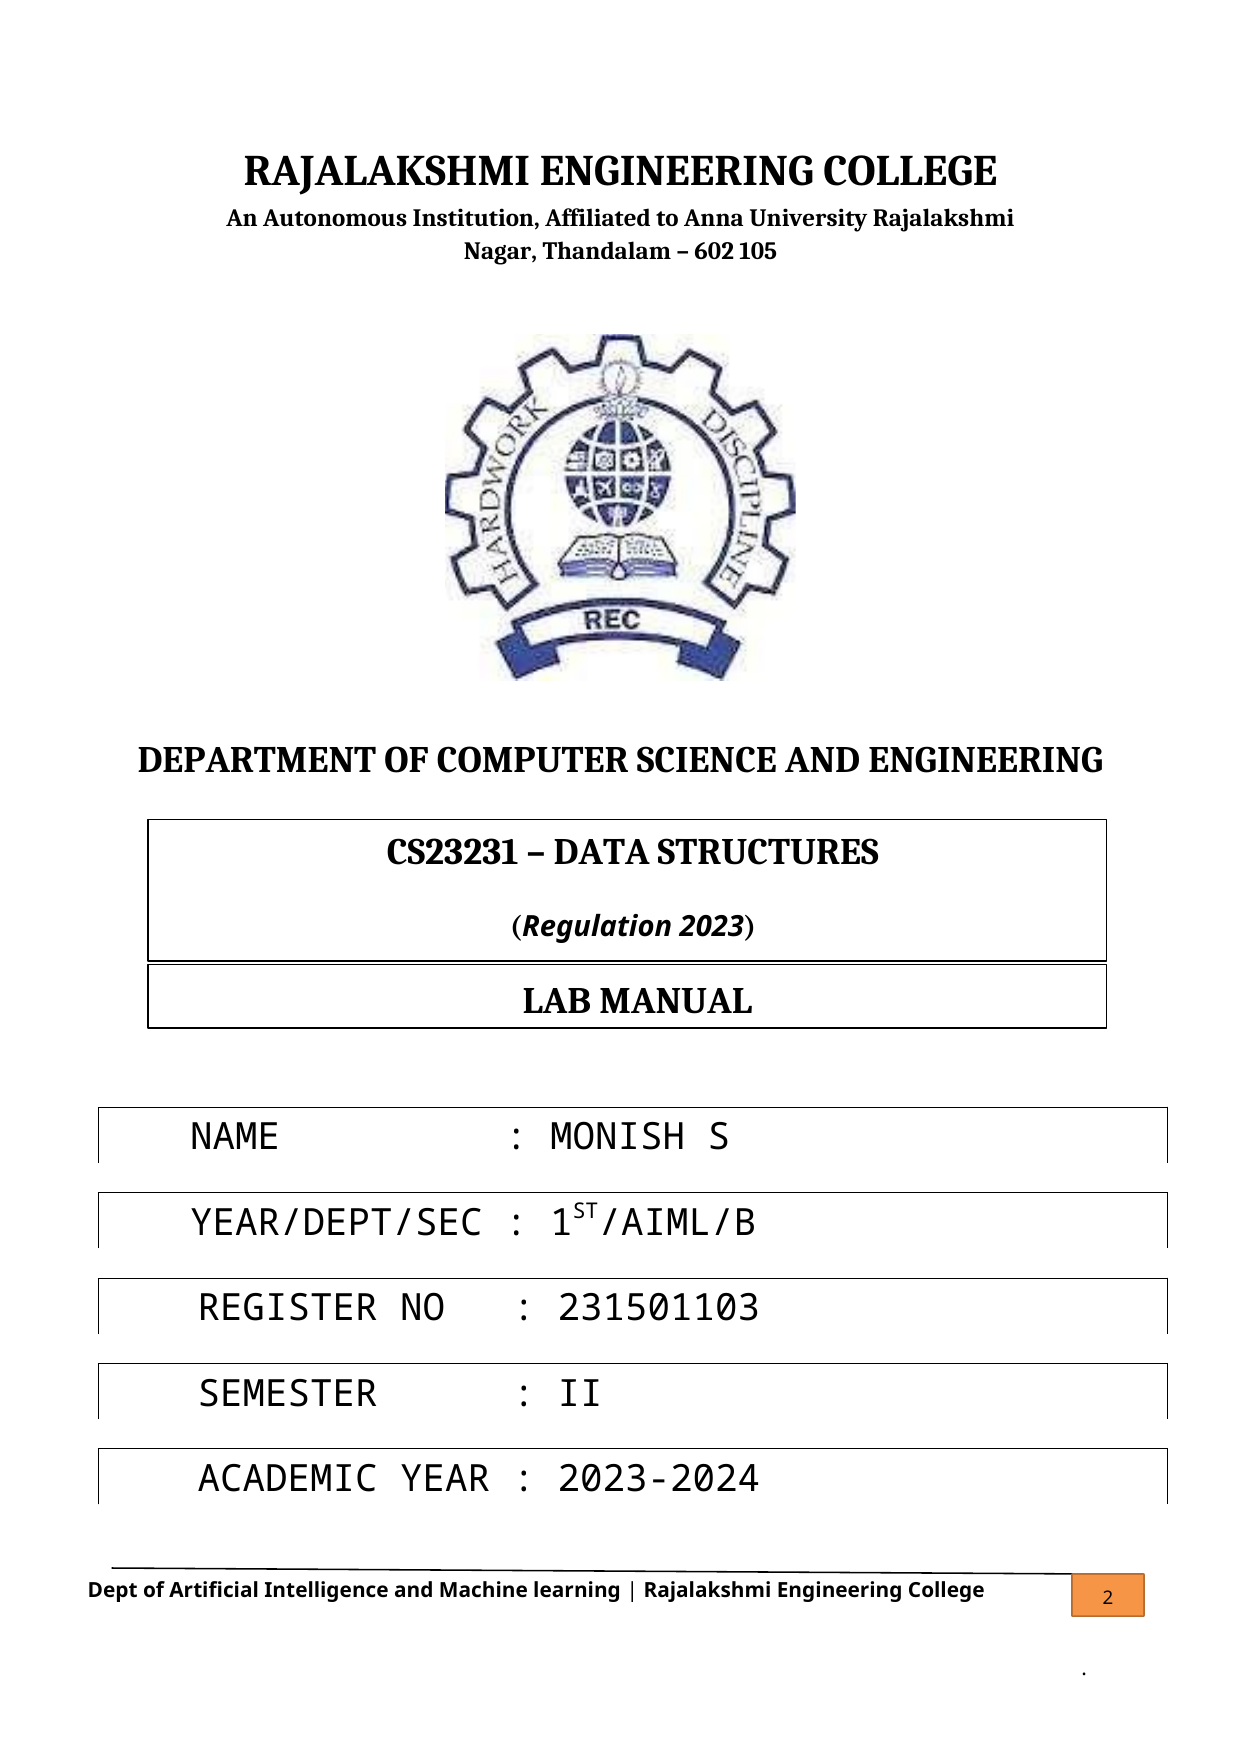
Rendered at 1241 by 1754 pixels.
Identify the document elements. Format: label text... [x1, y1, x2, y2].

text An Autonomous Institution, Affiliated to Anna University Rajalakshmi Nagar, Thandalam – 602 105 [208, 204, 1032, 266]
text RAJALAKSHMI ENGINEERING COLLEGE [98, 146, 1143, 196]
picture [445, 334, 796, 681]
subtitle YEAR/DEPT/SEC : 1ST/AIML/B [99, 1193, 1167, 1248]
subtitle ACADEMIC YEAR : 2023-2024 [99, 1449, 1167, 1504]
subtitle SEMESTER : II [99, 1364, 1167, 1419]
text DEPARTMENT OF COMPUTER SCIENCE AND ENGINEERING [100, 739, 1141, 782]
subtitle NAME : MONISH S [99, 1108, 1167, 1163]
subtitle REGISTER NO : 231501103 [99, 1279, 1167, 1334]
